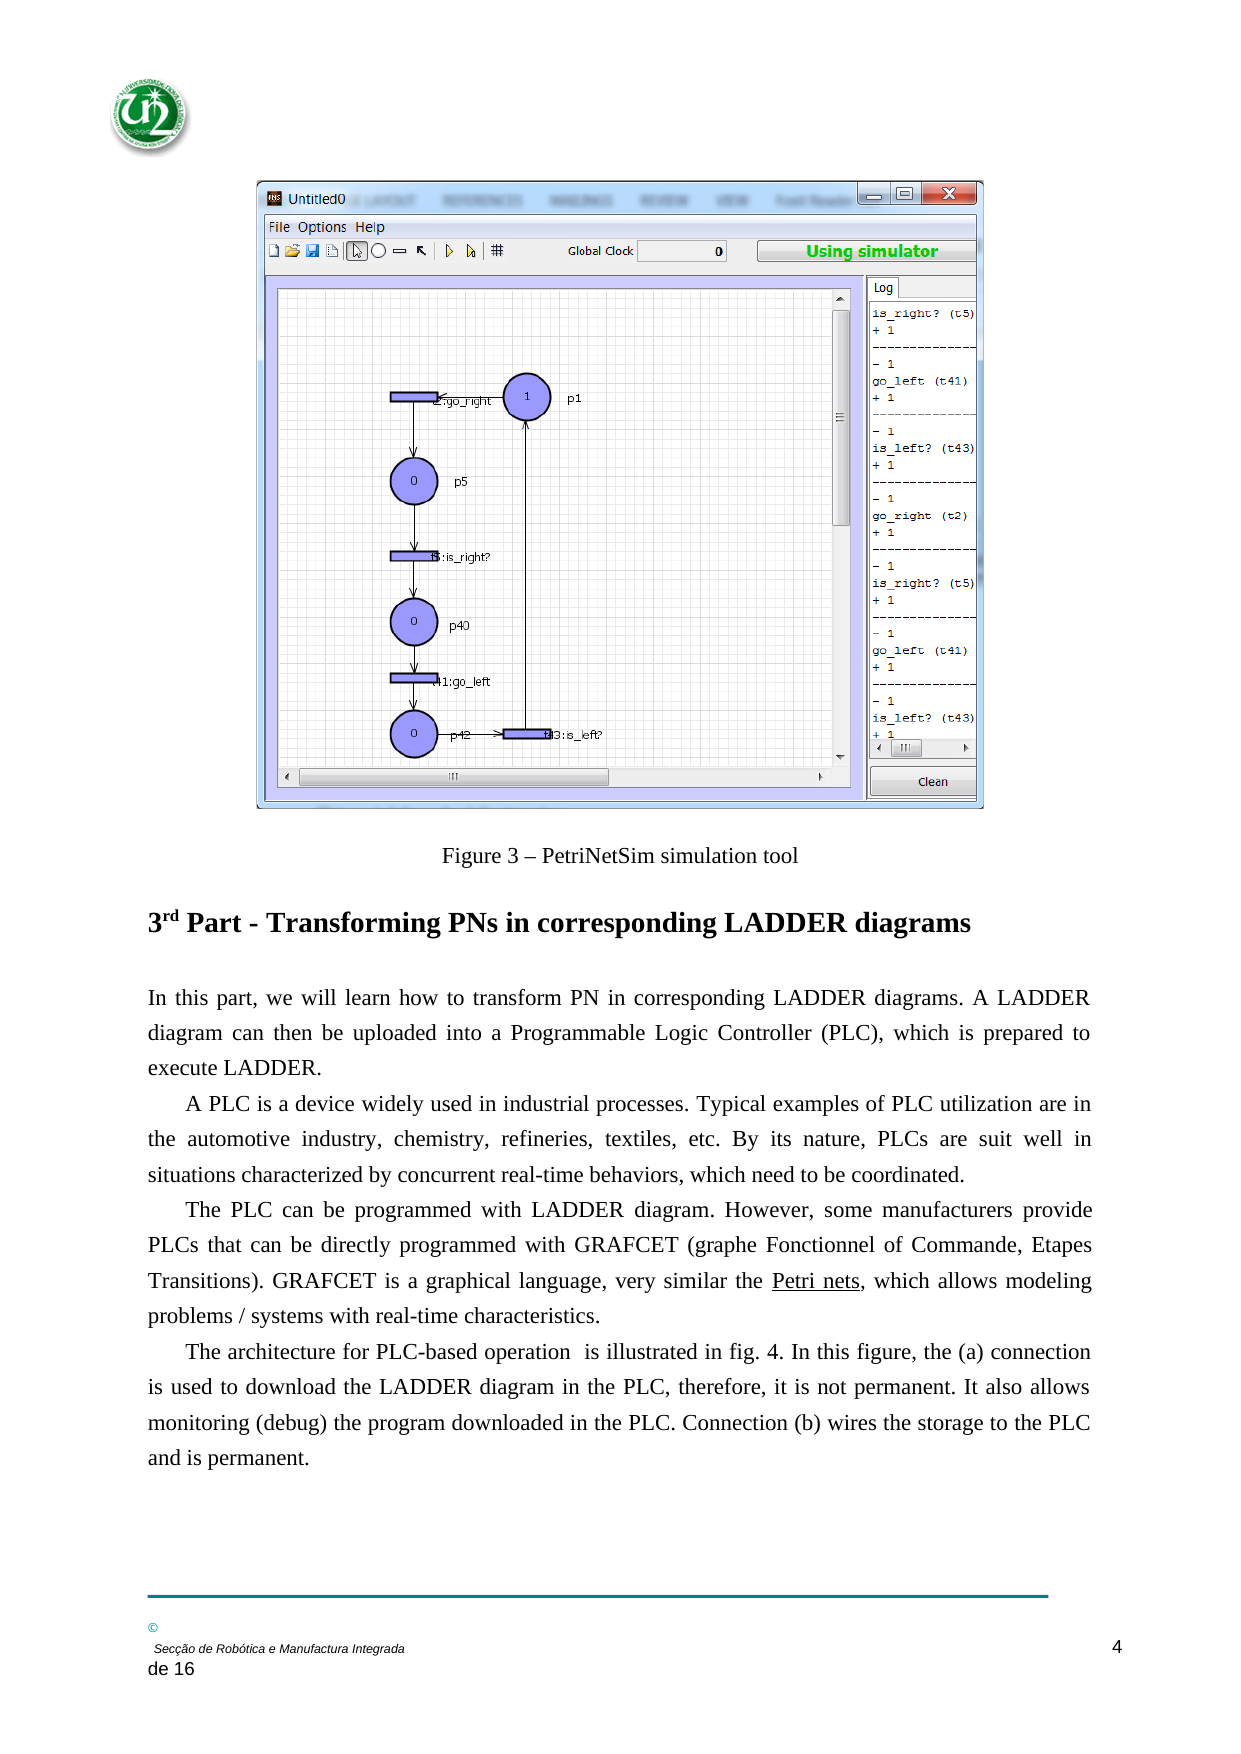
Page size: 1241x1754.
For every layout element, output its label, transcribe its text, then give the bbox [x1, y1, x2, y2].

text A PLC is a device widely used in industrial processes. Typical examples of PLC utilization are in the automotive industry, chemistry, refineries, textiles, etc. By its nature, PLCs are suit well in situations characterized by concurrent real-time behaviors, which need to be coordinated. [148, 1081, 1092, 1187]
text 3rd Part - Transforming PNs in corresponding LADDER diagrams [148, 904, 1092, 939]
text Figure 3 – PetriNetSim simulation tool [148, 833, 1092, 868]
picture [256, 180, 984, 809]
text The architecture for PLC-based operation is illustrated in fig. 4. In this figure, the (a) connection is used to download the LADDER diagram in the PLC, therefore, it is not permanent. It also allows monitoring (debug) the program downloaded in the PLC. Connection (b) wires the storage to the PLC and is permanent. [148, 1329, 1092, 1470]
text In this part, we will learn how to transform PN in corresponding LADDER diagrams. A LADDER diagram can then be uploaded into a Programmable Logic Controller (PLC), which is prepared to execute LADDER. [148, 974, 1092, 1081]
text The PLC can be programmed with LADDER diagram. However, some manufacturers provide PLCs that can be directly programmed with GRAFCET (graphe Fonctionnel of Commande, Etapes Transitions). GRAFCET is a graphical language, very similar the Petri nets, which allows modeling problems / systems with real-time characteristics. [148, 1187, 1092, 1329]
